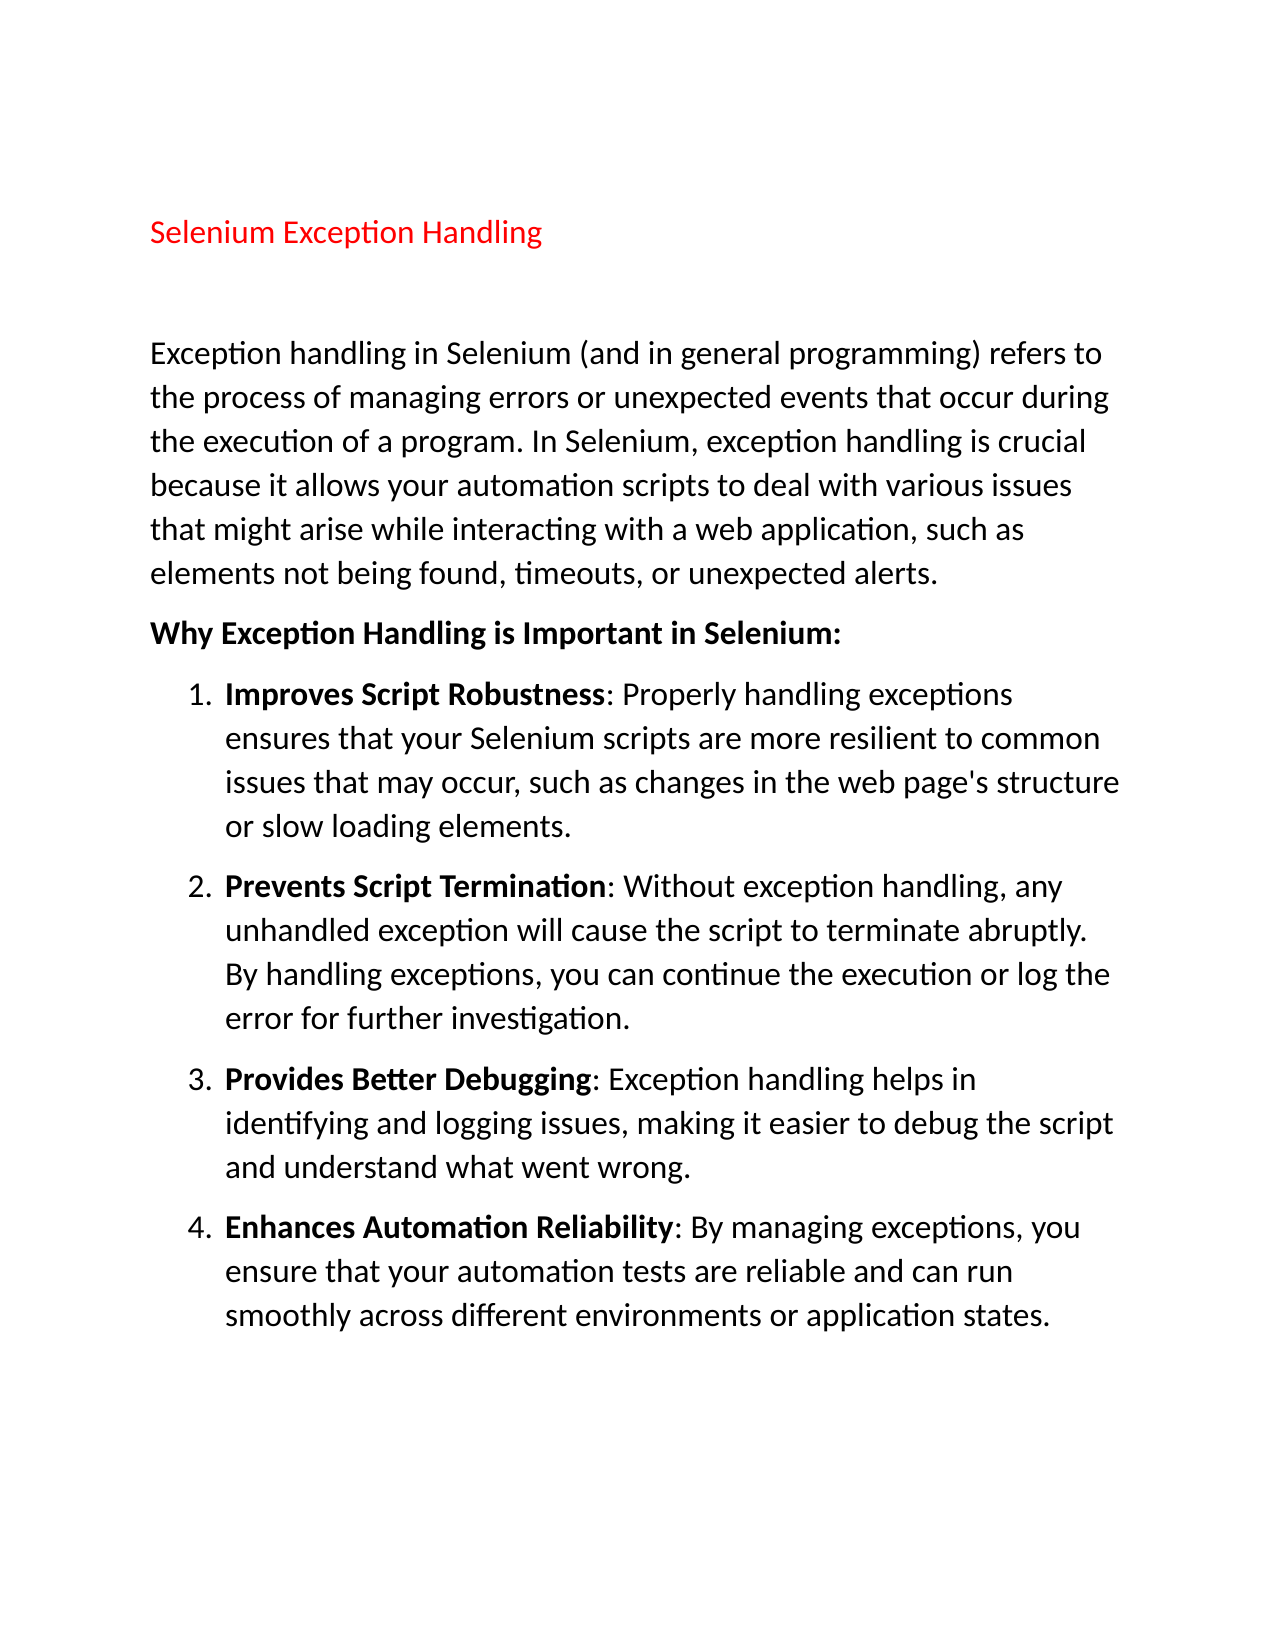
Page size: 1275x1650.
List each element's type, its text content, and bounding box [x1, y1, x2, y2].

text Exception handling in Selenium (and in general programming) refers to the process of managing errors or unexpected events that occur during the execution of a program. In Selenium, exception handling is crucial because it allows your automation scripts to deal with various issues that might arise while interacting with a web application, such as elements not being found, timeouts, or unexpected alerts. [150, 332, 1125, 592]
text Selenium Exception Handling [150, 211, 1125, 251]
text Why Exception Handling is Important in Selenium: [150, 612, 1125, 653]
list Provides Better Debugging: Exception handling helps in identifying and logging issues, making it easier to debug the script and understand what went wrong. [187, 1058, 1125, 1187]
list Improves Script Robustness: Properly handling exceptions ensures that your Selenium scripts are more resilient to common issues that may occur, such as changes in the web page's structure or slow loading elements. [187, 673, 1125, 846]
list Enhances Automation Reliability: By managing exceptions, you ensure that your automation tests are reliable and can run smoothly across different environments or application states. [187, 1206, 1125, 1335]
list Prevents Script Termination: Without exception handling, any unhandled exception will cause the script to terminate abruptly. By handling exceptions, you can continue the execution or log the error for further investigation. [187, 865, 1125, 1038]
